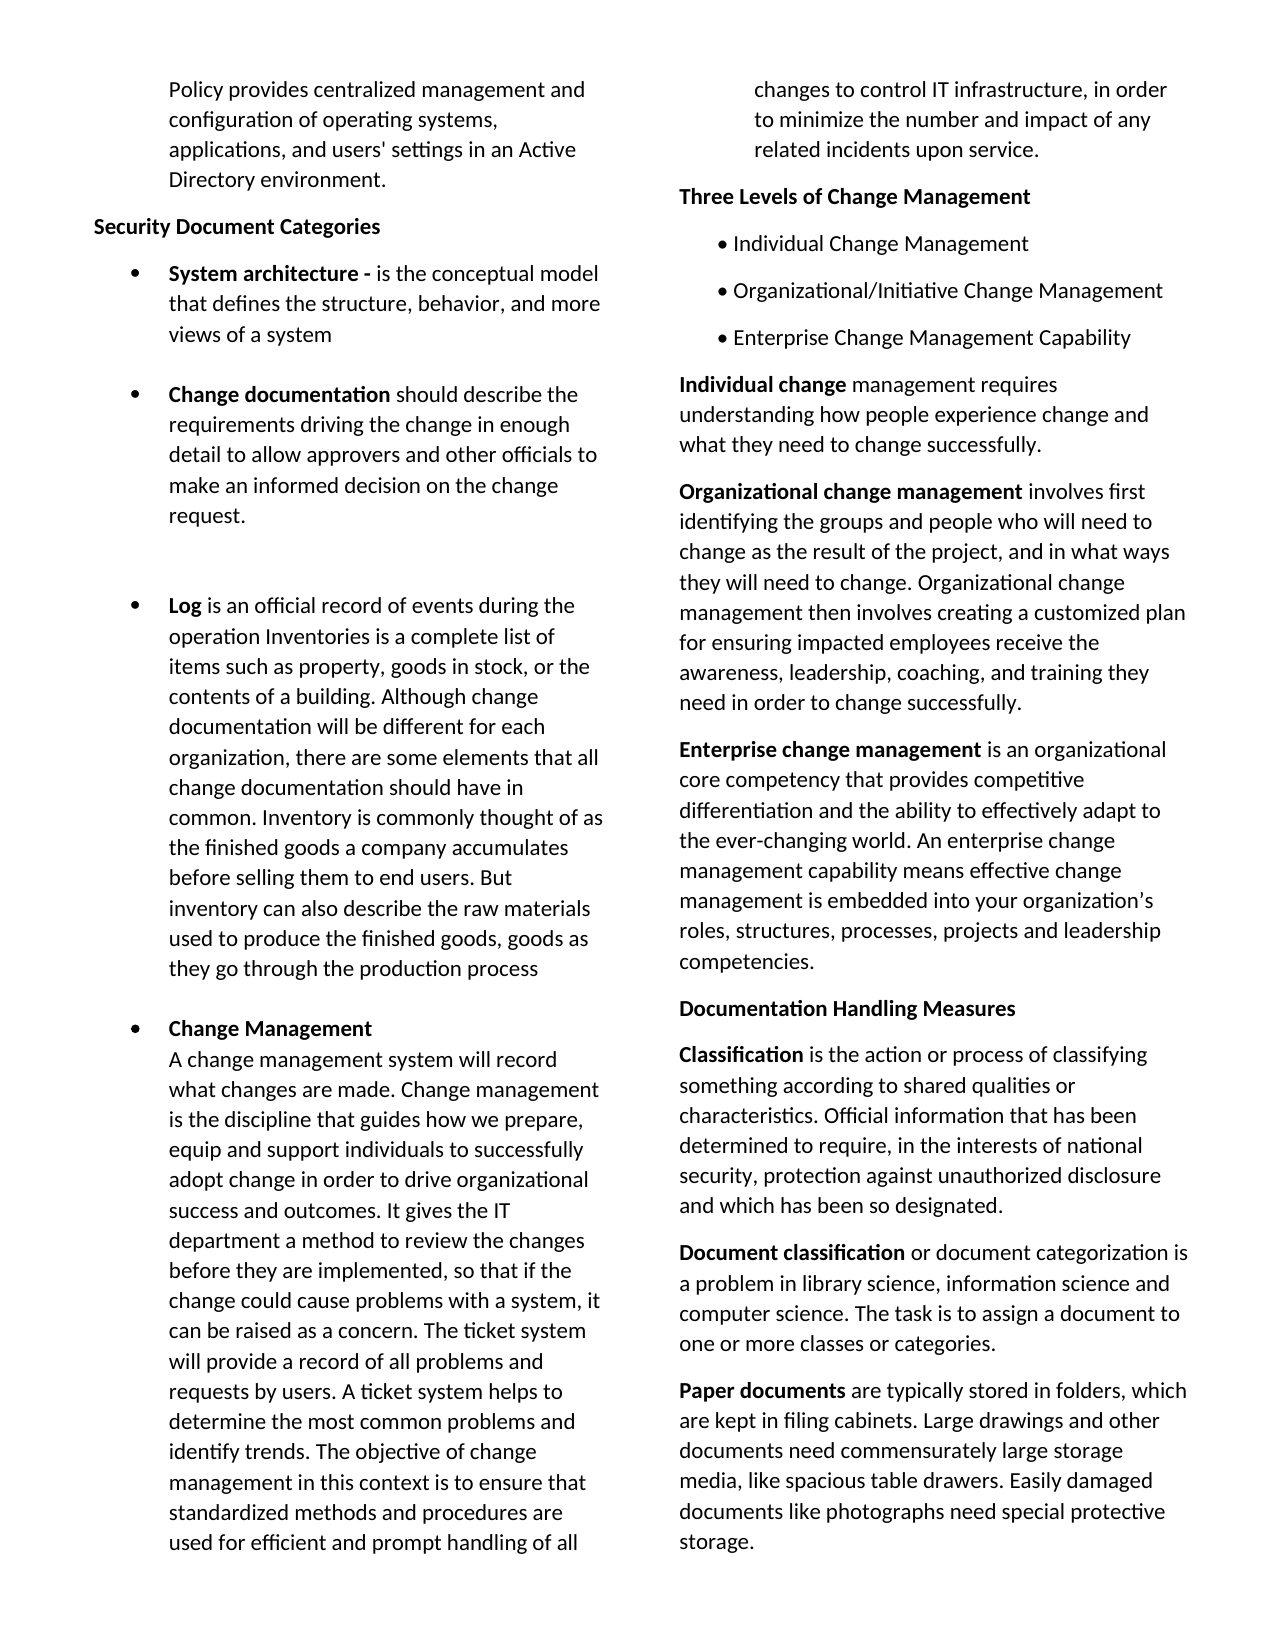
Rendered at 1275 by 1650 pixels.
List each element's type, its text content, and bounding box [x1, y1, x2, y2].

list System architecture - is the conceptual model that defines the structure, behavior, and more views of a system [131, 259, 605, 348]
text • Organizational/Initiative Change Management [717, 276, 1191, 304]
text Security Document Categories [94, 212, 605, 241]
text Enterprise change management is an organizational core competency that provides competitive differentiation and the ability to effectively adapt to the ever-changing world. An enterprise change management capability means effective change management is embedded into your organization’s roles, structures, processes, projects and leadership competencies. [679, 735, 1191, 975]
text Three Levels of Change Management [679, 182, 1191, 210]
text Document classification or document categorization is a problem in library science, information science and computer science. The task is to assign a document to one or more classes or categories. [679, 1238, 1191, 1357]
list Change Management [131, 1014, 605, 1043]
text Documentation Handling Measures [679, 994, 1191, 1022]
text Organizational change management involves first identifying the groups and people who will need to change as the result of the project, and in what ways they will need to change. Organizational change management then involves creating a customized plan for ensuring impacted employees receive the awareness, leadership, coaching, and training they need in order to change successfully. [679, 477, 1191, 717]
text • Individual Change Management [717, 229, 1191, 257]
text Paper documents are typically stored in folders, which are kept in filing cabinets. Large drawings and other documents need commensurately large storage media, like spacious table drawers. Easily damaged documents like photographs need special protective storage. [679, 1376, 1191, 1555]
text Classification is the action or process of classifying something according to shared qualities or characteristics. Official information that has been determined to require, in the interests of national security, protection against unauthorized disclosure and which has been so designated. [679, 1041, 1191, 1220]
text • Enterprise Change Management Capability [717, 323, 1191, 351]
list Change documentation should describe the requirements driving the change in enough detail to allow approvers and other officials to make an informed decision on the change request. [131, 380, 605, 529]
text Individual change management requires understanding how people experience change and what they need to change successfully. [679, 370, 1191, 458]
list Log is an official record of events during the operation Inventories is a complete list of items such as property, goods in stock, or the contents of a building. Although change documentation will be different for each organization, there are some elements that all change documentation should have in common. Inventory is commonly thought of as the finished goods a company accumulates before selling them to end users. But inventory can also describe the raw materials used to produce the finished goods, goods as they go through the production process [131, 592, 605, 982]
list A change management system will record what changes are made. Change management is the discipline that guides how we prepare, equip and support individuals to successfully adopt change in order to drive organizational success and outcomes. It gives the IT department a method to review the changes before they are implemented, so that if the change could cause problems with a system, it can be raised as a concern. The ticket system will provide a record of all problems and requests by users. A ticket system helps to determine the most common problems and identify trends. The objective of change management in this context is to ensure that standardized methods and procedures are used for efficient and prompt handling of all changes to control IT infrastructure, in order to minimize the number and impact of any related incidents upon service. [169, 1045, 605, 1556]
